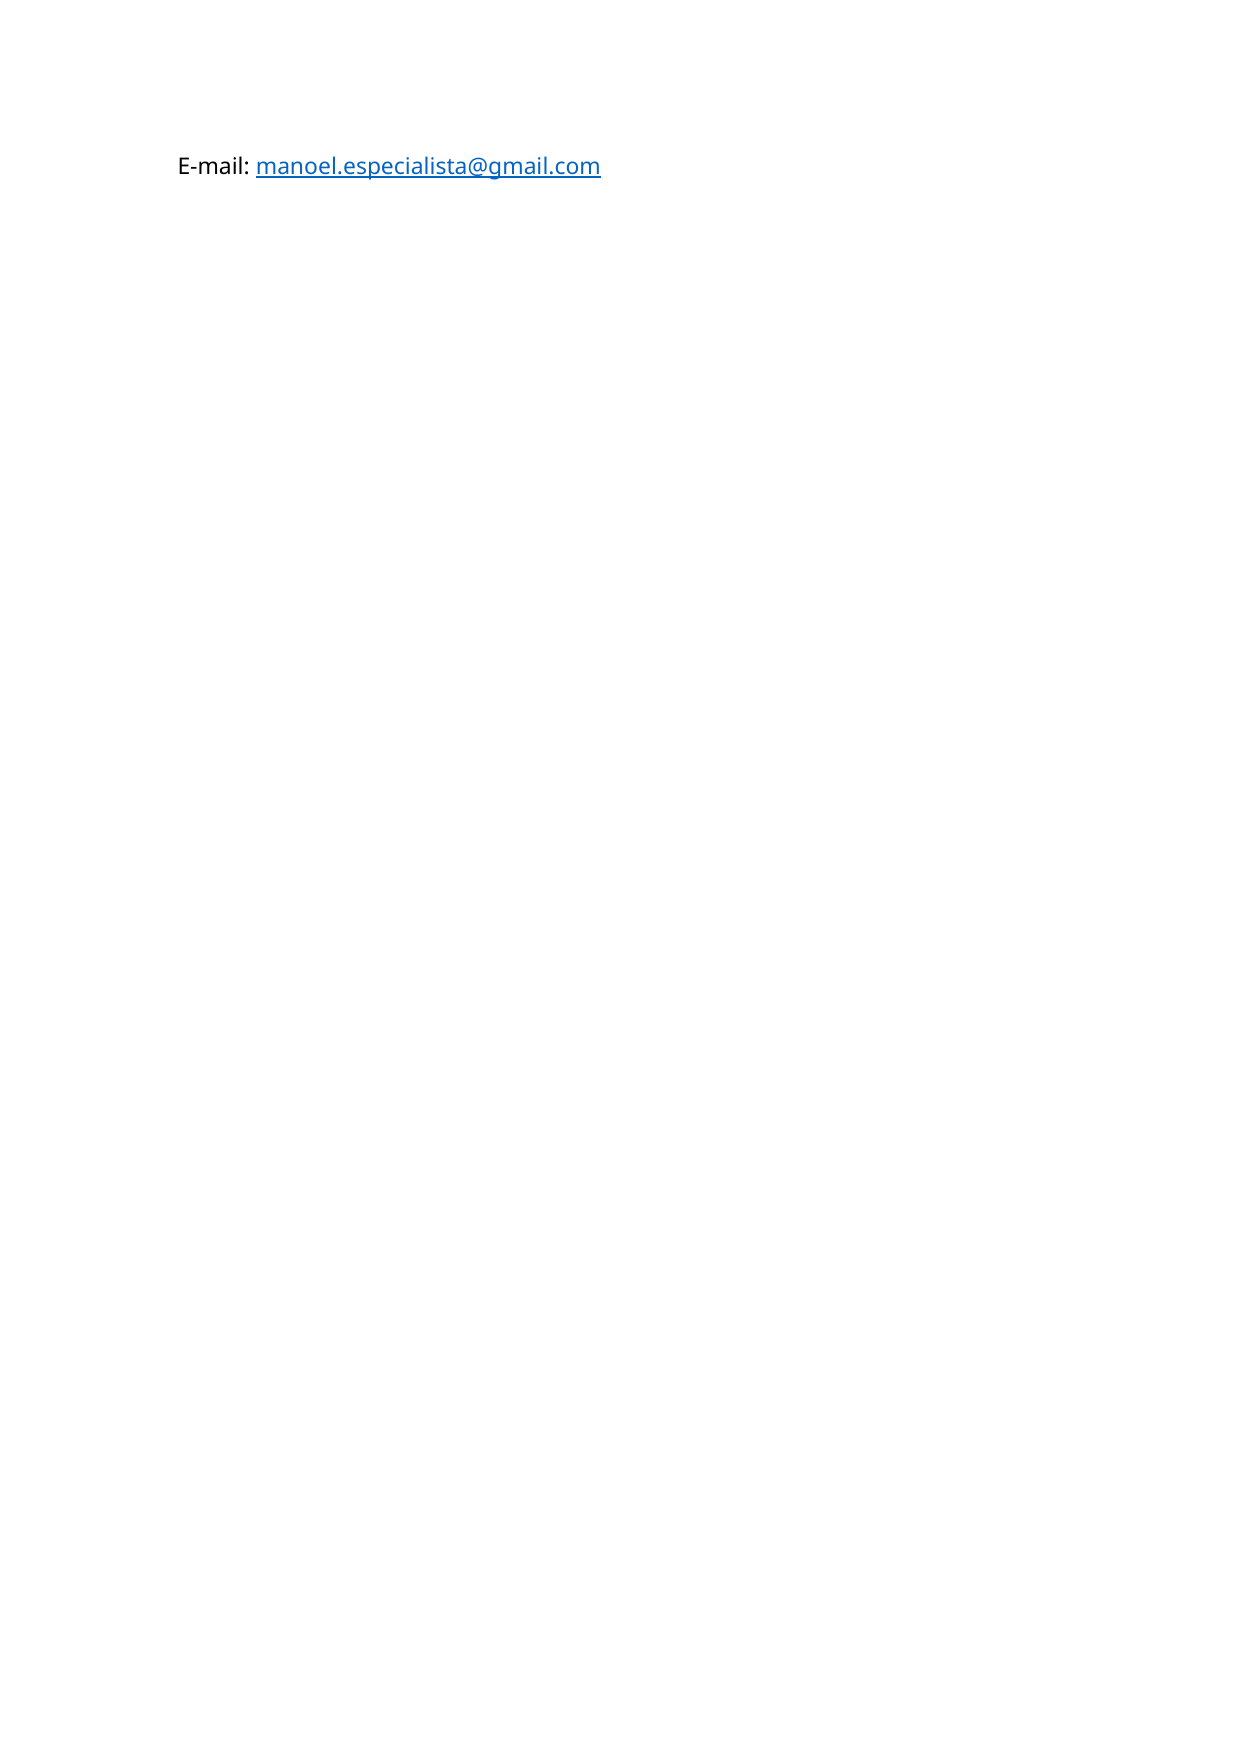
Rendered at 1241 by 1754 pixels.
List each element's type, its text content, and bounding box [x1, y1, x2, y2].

text E-mail: manoel.especialista@gmail.com [177, 150, 1063, 181]
